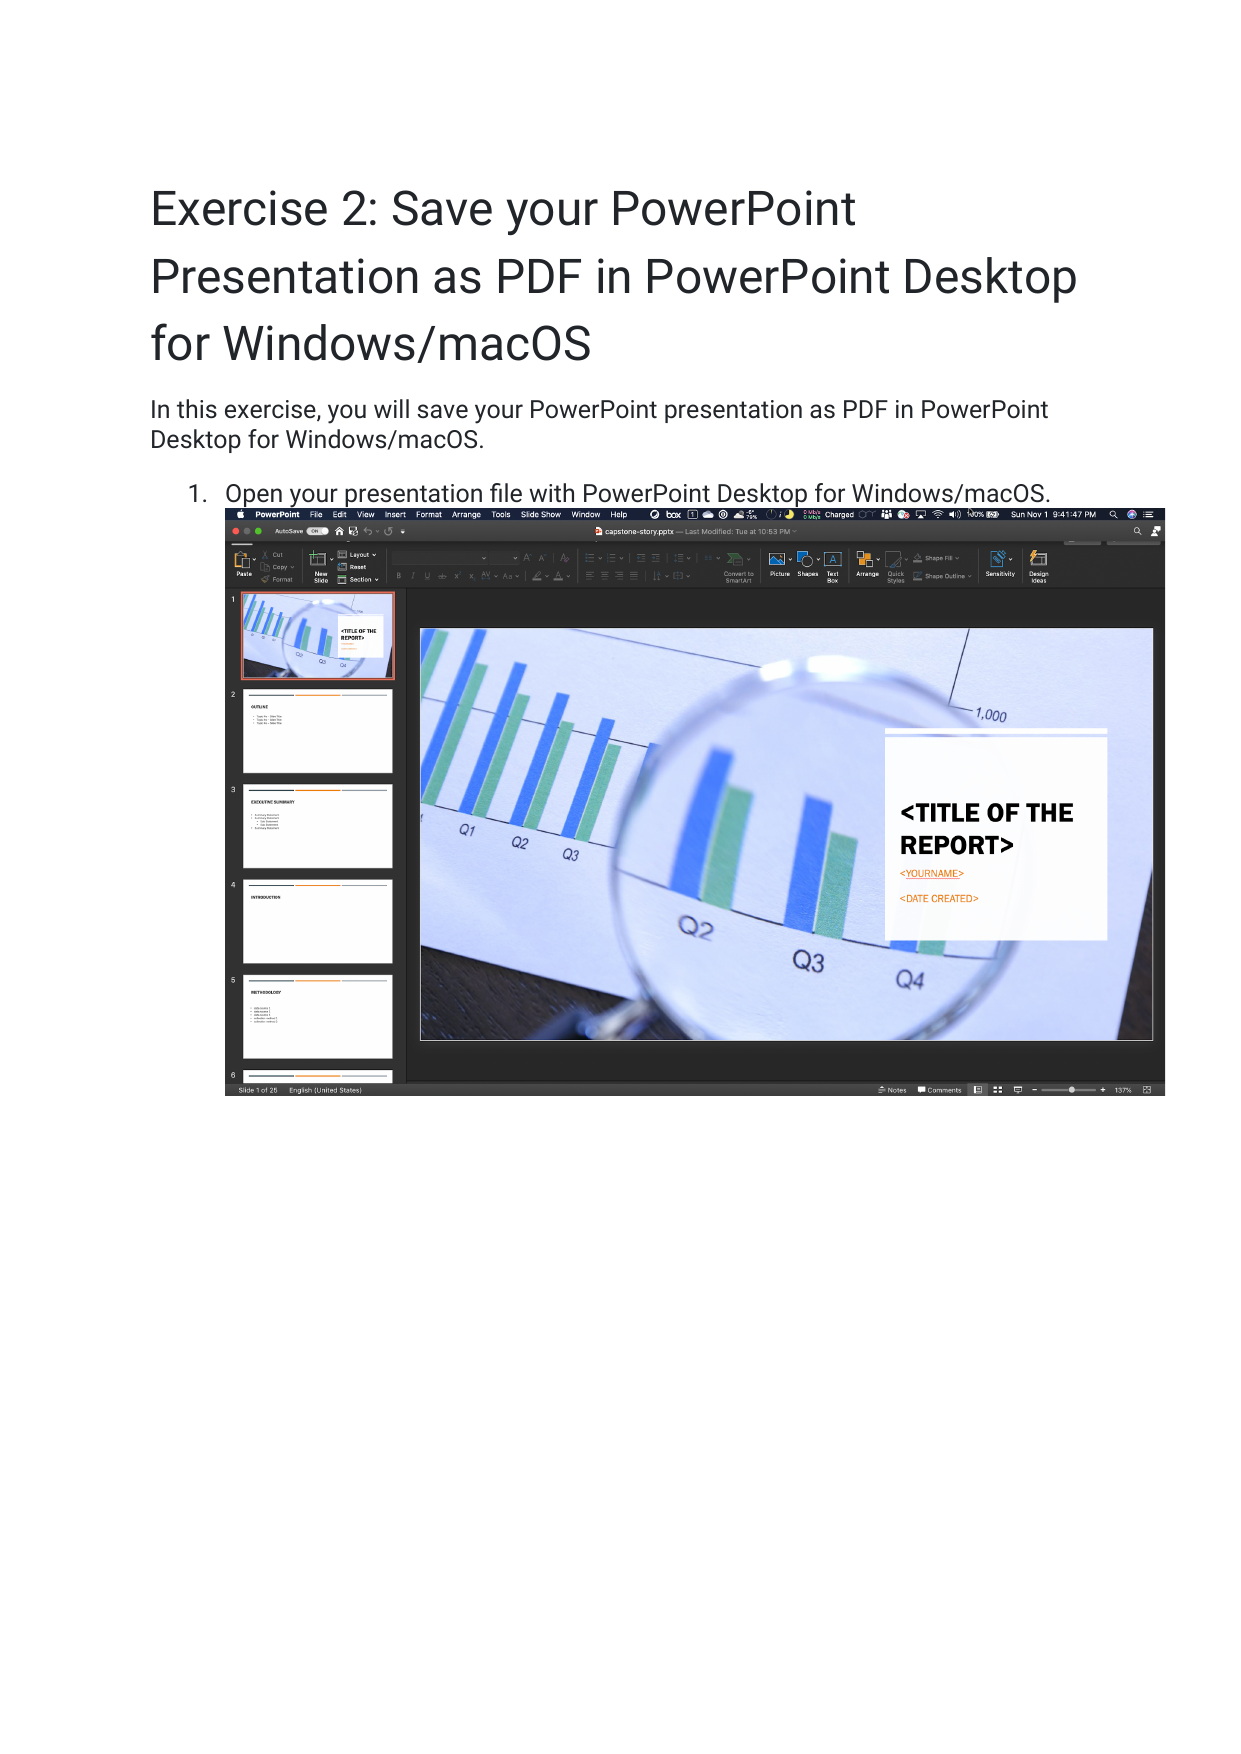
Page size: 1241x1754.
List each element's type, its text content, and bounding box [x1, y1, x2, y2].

subtitle Exercise 2: Save your PowerPoint Presentation as PDF in PowerPoint Desktop for Windows/macOS [150, 150, 1090, 372]
text In this exercise, you will save your PowerPoint presentation as PDF in PowerPoint Desktop for Windows/macOS. [150, 396, 1090, 454]
picture [225, 508, 1166, 1096]
